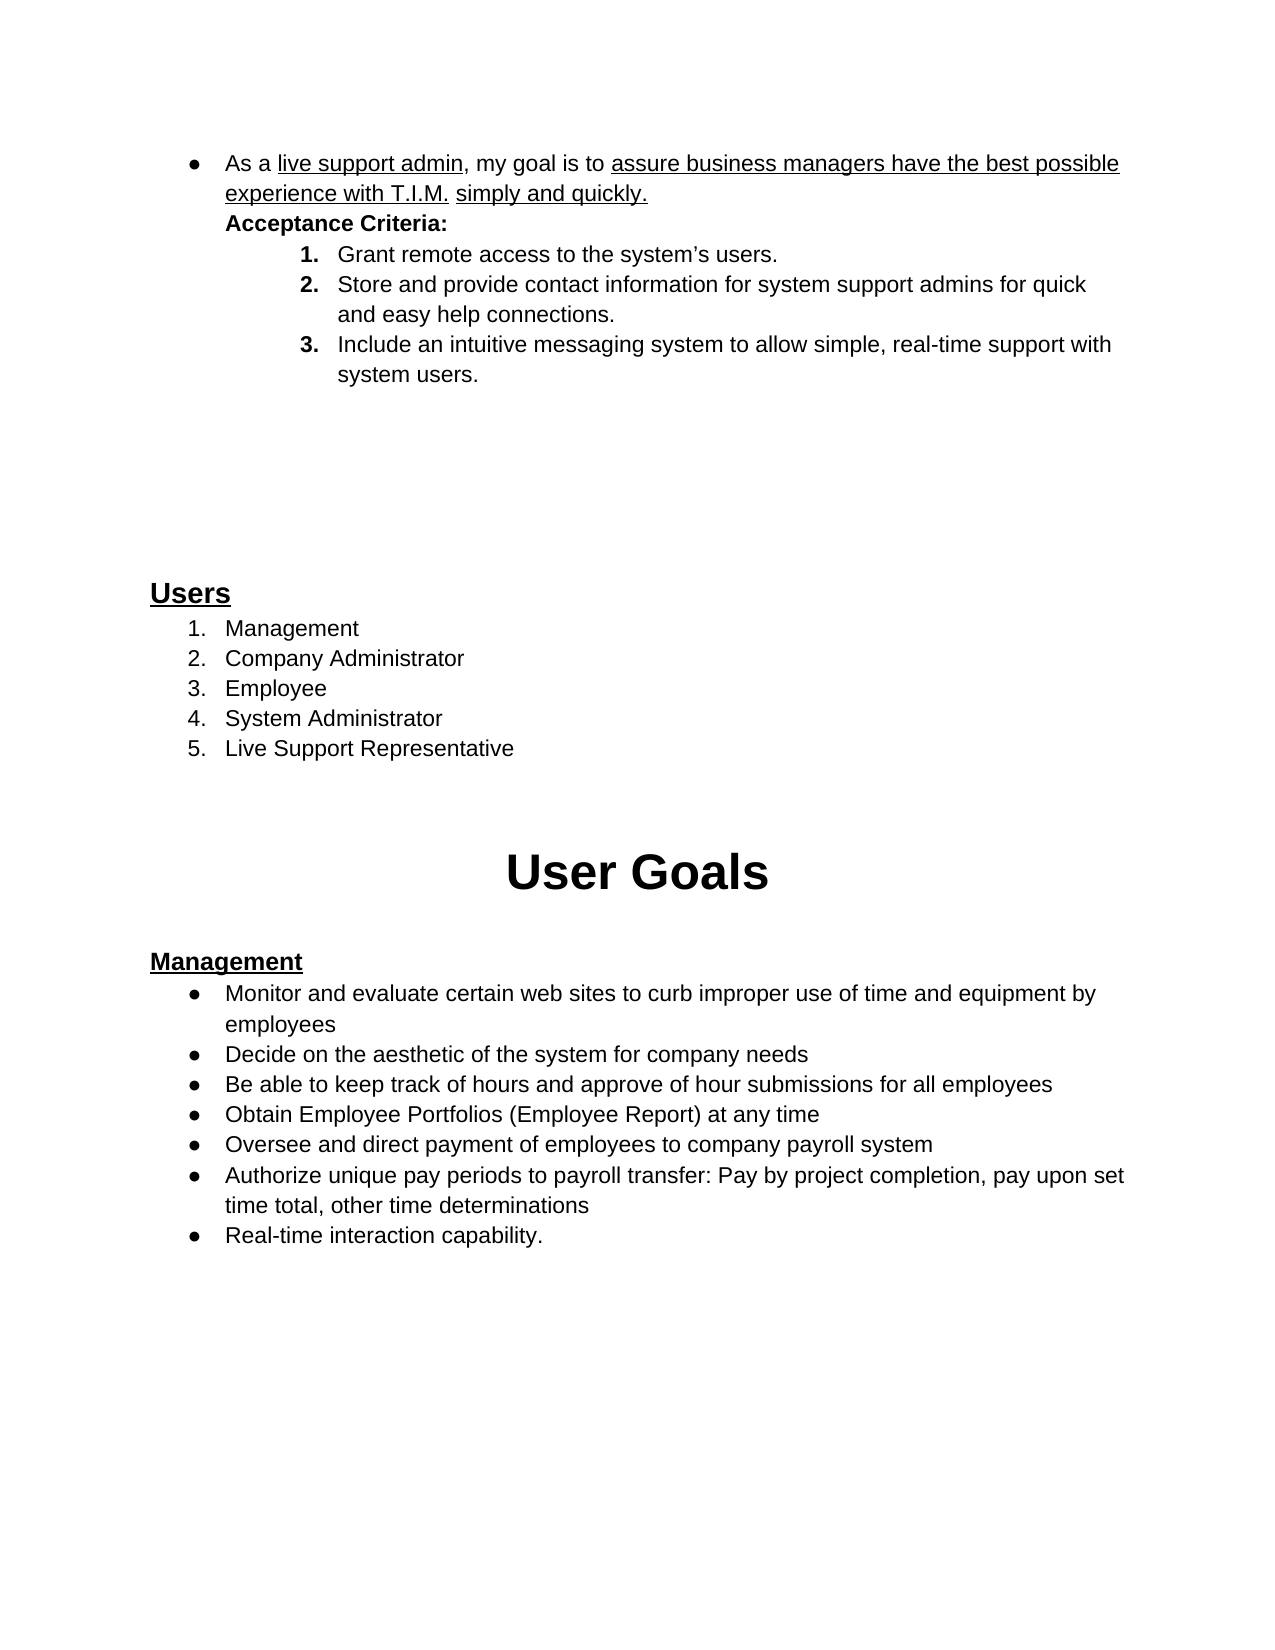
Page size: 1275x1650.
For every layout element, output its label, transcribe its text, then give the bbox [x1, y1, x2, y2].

text Users [150, 576, 1125, 609]
list Authorize unique pay periods to payroll transfer: Pay by project completion, pay upon set time total, other time determinations [187, 1162, 1125, 1218]
list Obtain Employee Portfolios (Employee Report) at any time [187, 1101, 1125, 1127]
list Store and provide contact information for system support admins for quick and easy help connections. [300, 271, 1125, 327]
list Real-time interaction capability. [187, 1222, 1125, 1248]
text Acceptance Criteria: [225, 210, 1125, 237]
text User Goals [150, 843, 1125, 900]
list Employee [187, 675, 1125, 701]
list Company Administrator [187, 645, 1125, 671]
list Live Support Representative [187, 735, 1125, 762]
list Be able to keep track of hours and approve of hour submissions for all employees [187, 1071, 1125, 1097]
list Decide on the aesthetic of the system for company needs [187, 1041, 1125, 1067]
list System Administrator [187, 705, 1125, 732]
list Monitor and evaluate certain web sites to curb improper use of time and equipment by employees [187, 980, 1125, 1037]
list Oversee and direct payment of employees to company payroll system [187, 1131, 1125, 1158]
list Management [187, 614, 1125, 641]
list As a live support admin, my goal is to assure business managers have the best possible experience with T.I.M. simply and quickly. [187, 150, 1125, 207]
text Management [150, 947, 1125, 976]
list Grant remote access to the system’s users. [300, 241, 1125, 267]
list Include an intuitive messaging system to allow simple, real-time support with system users. [300, 331, 1125, 388]
